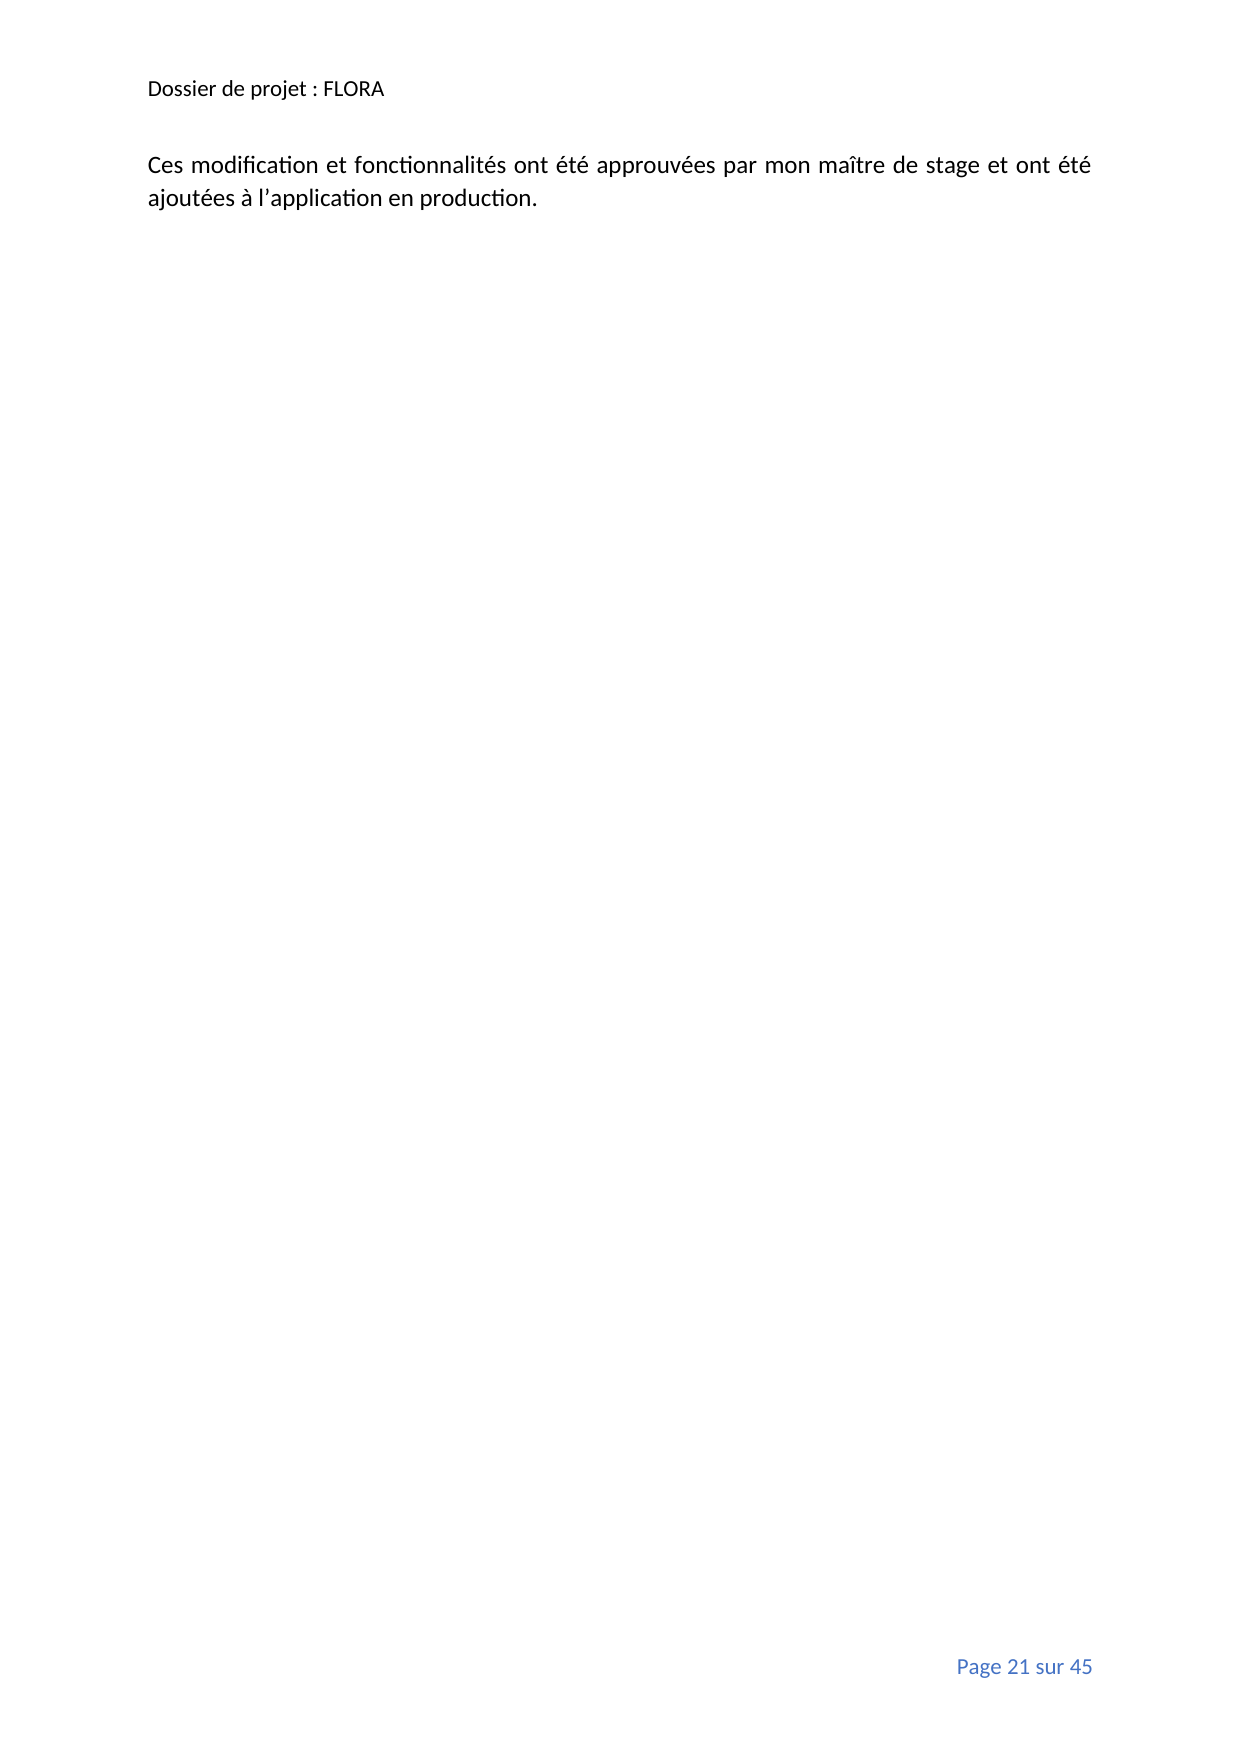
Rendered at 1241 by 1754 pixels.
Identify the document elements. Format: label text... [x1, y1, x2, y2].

text Ces modification et fonctionnalités ont été approuvées par mon maître de stage et ont été ajoutées à l’application en production. [148, 149, 1093, 213]
